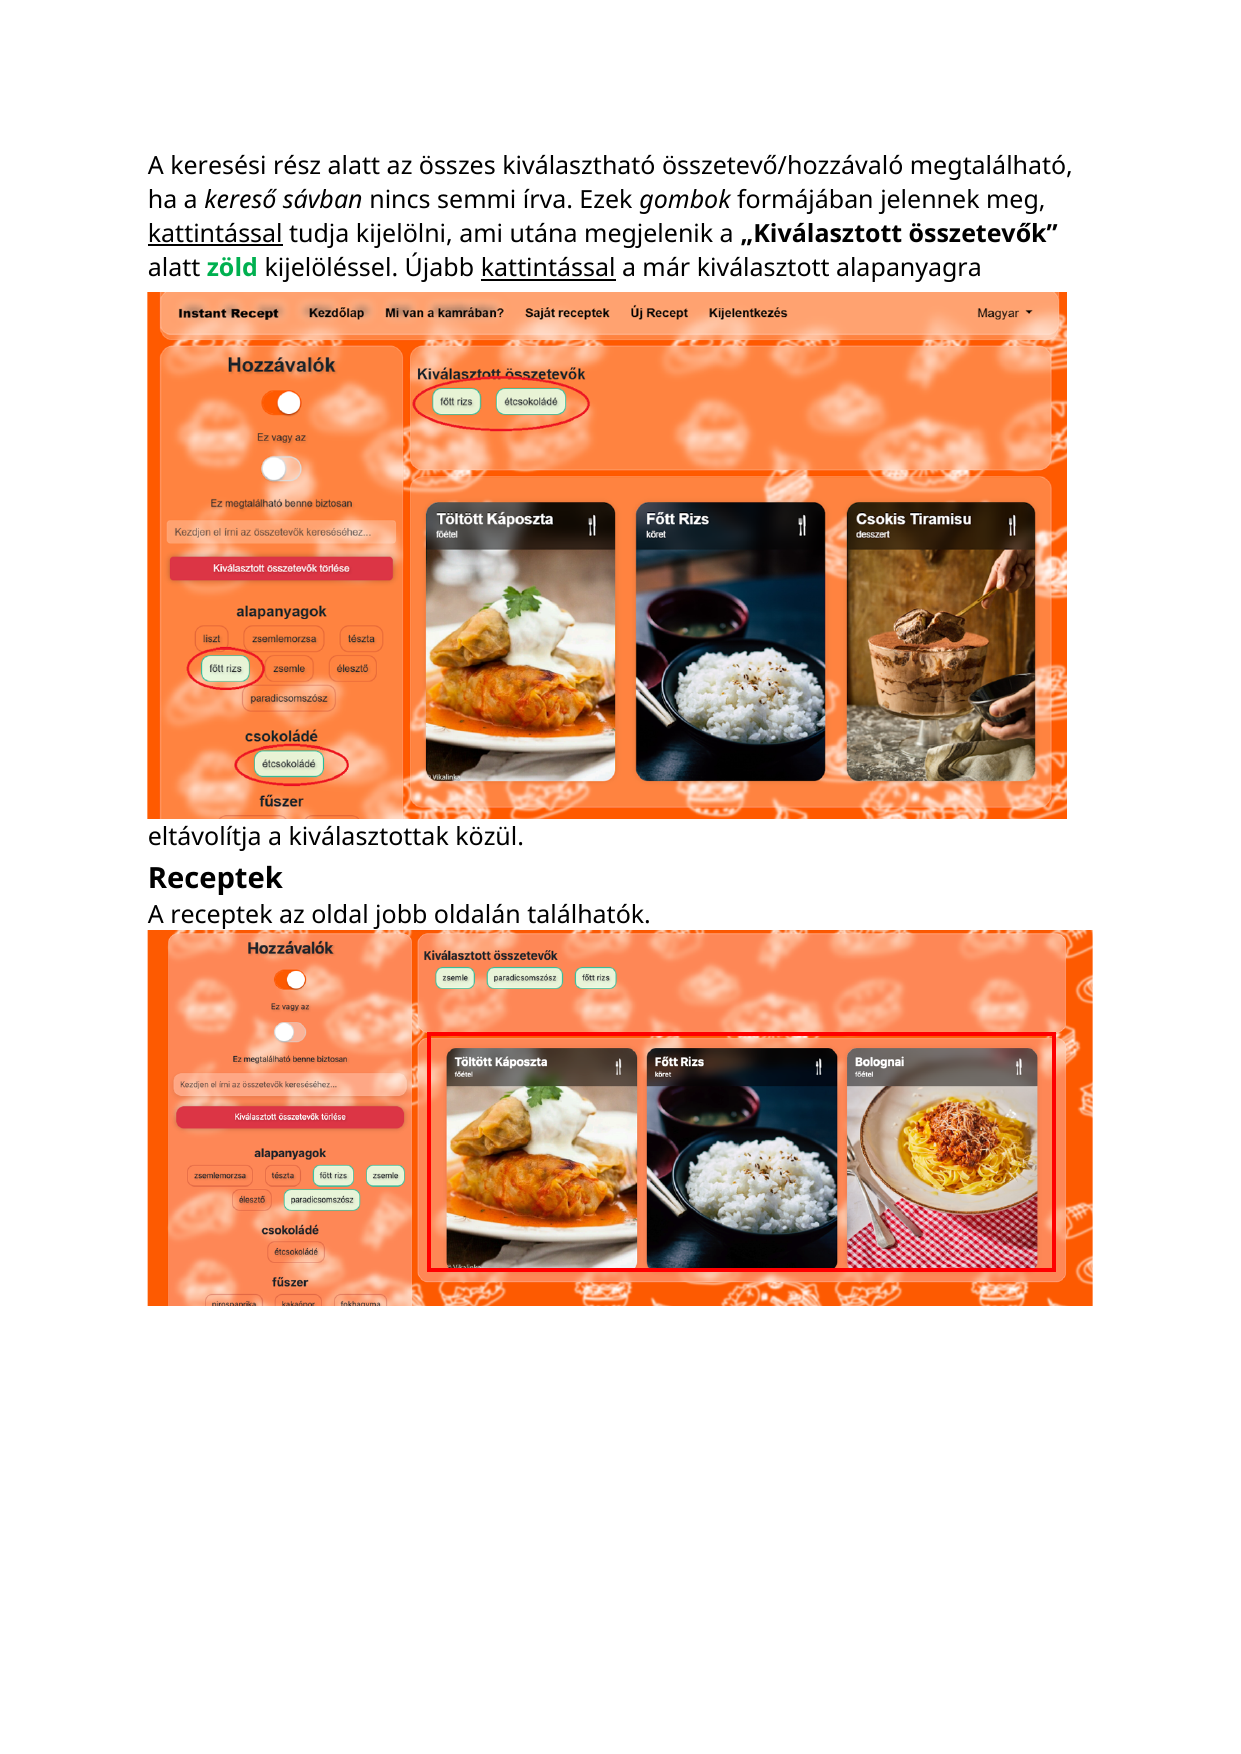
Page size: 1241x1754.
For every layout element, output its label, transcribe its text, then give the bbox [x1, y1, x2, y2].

picture [147, 292, 1067, 819]
picture [147, 930, 1093, 1306]
subtitle Receptek [148, 857, 1093, 897]
text A receptek az oldal jobb oldalán találhatók. [148, 897, 1093, 930]
